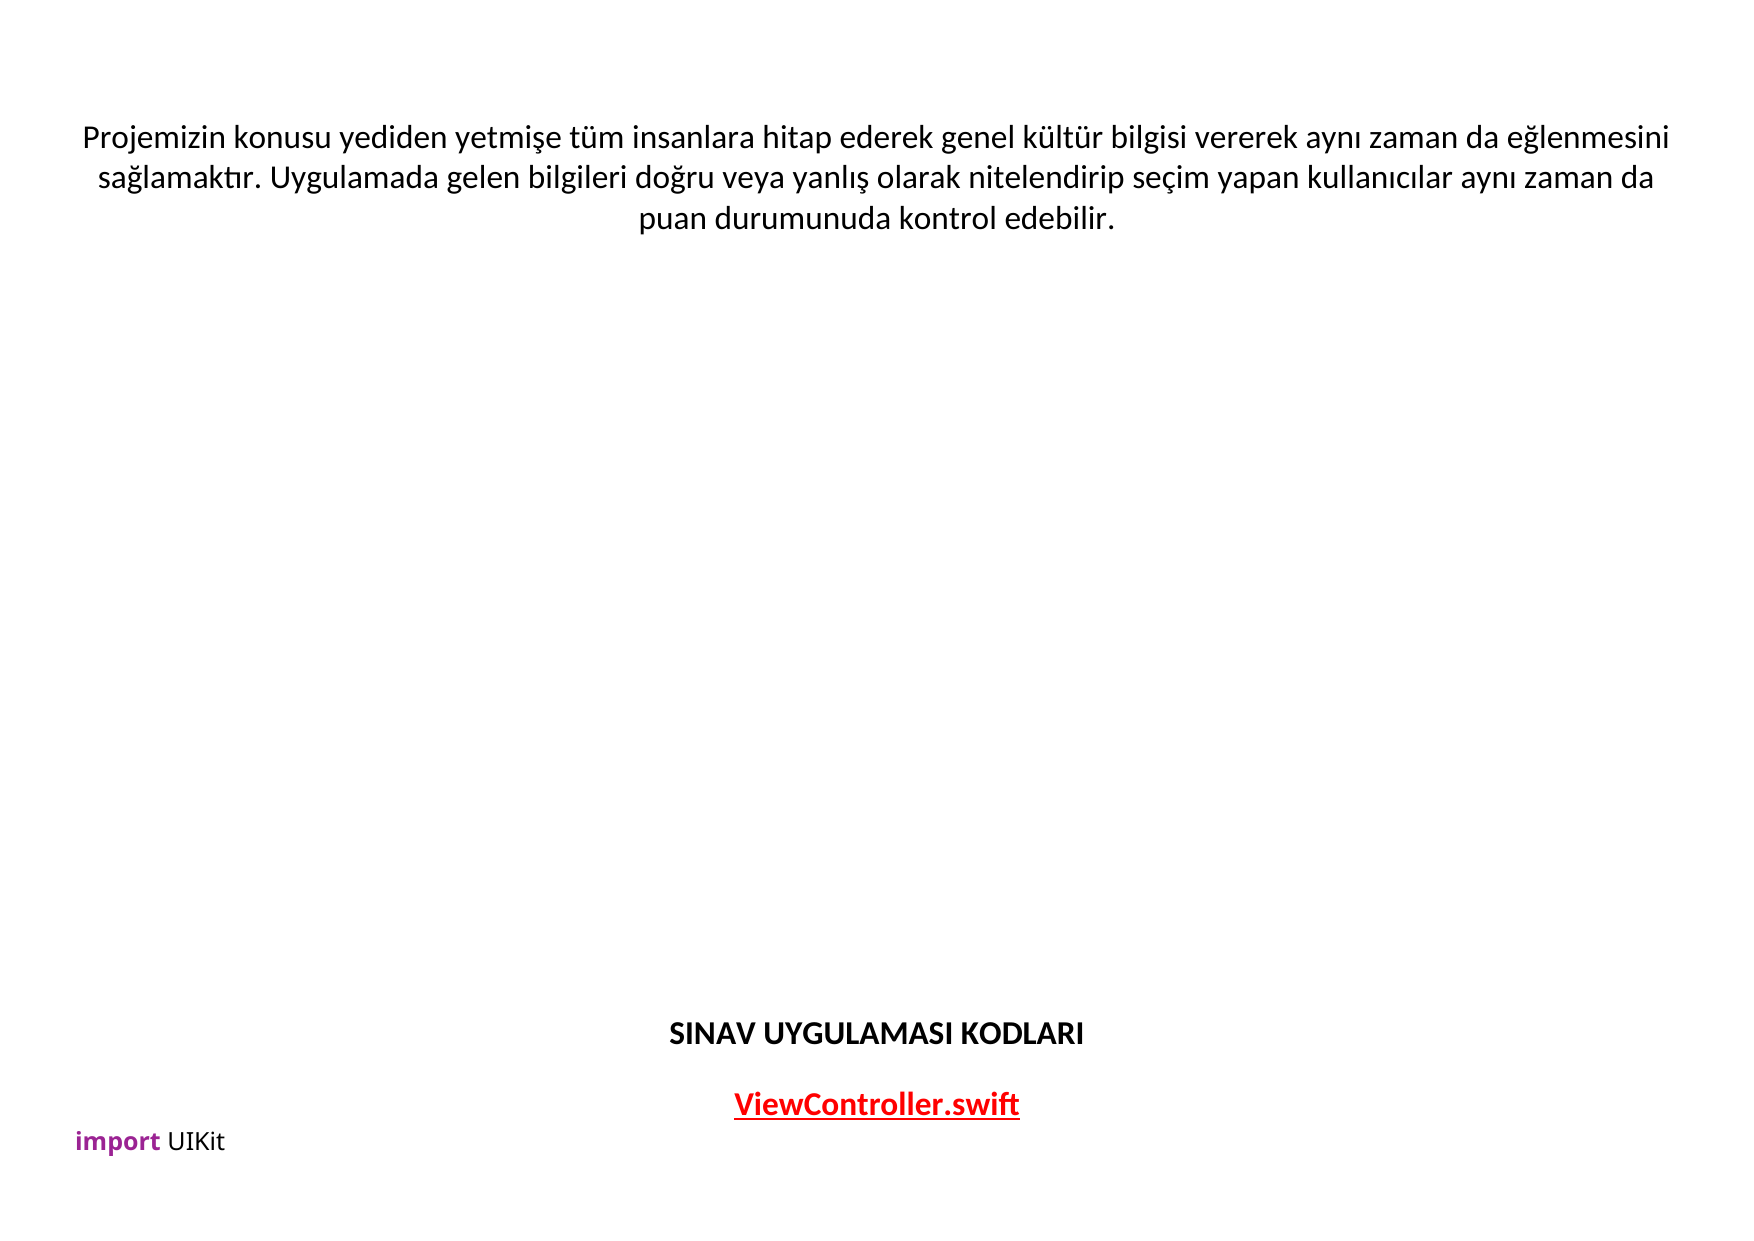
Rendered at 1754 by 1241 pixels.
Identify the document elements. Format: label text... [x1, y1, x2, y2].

text Projemizin konusu yediden yetmişe tüm insanlara hitap ederek genel kültür bilgisi vererek aynı zaman da eğlenmesini sağlamaktır. Uygulamada gelen bilgileri doğru veya yanlış olarak nitelendirip seçim yapan kullanıcılar aynı zaman da puan durumunuda kontrol edebilir. [75, 116, 1679, 238]
text import UIKit [75, 1124, 1679, 1158]
text ViewController.swift [75, 1083, 1679, 1124]
text SINAV UYGULAMASI KODLARI [75, 1012, 1679, 1052]
